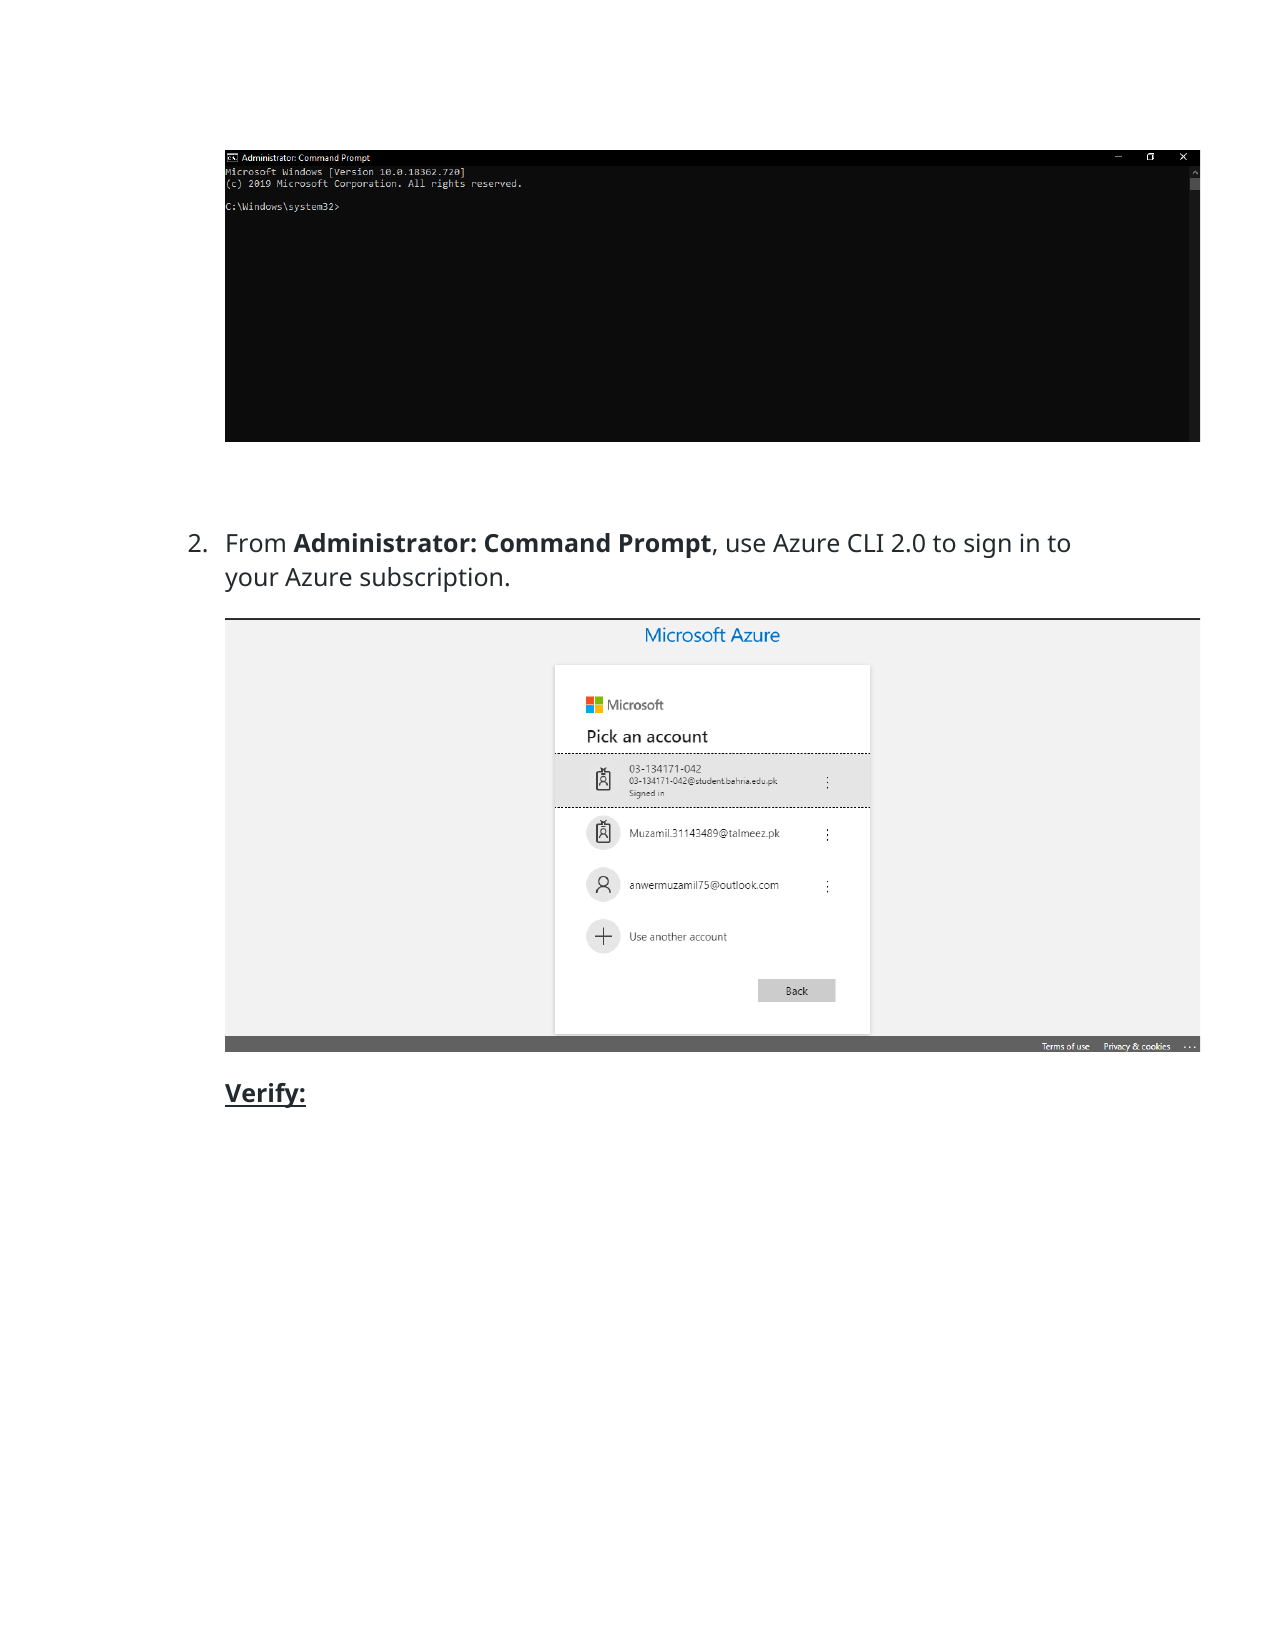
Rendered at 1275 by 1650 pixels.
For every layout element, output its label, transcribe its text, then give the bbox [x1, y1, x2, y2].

text Verify: [225, 1076, 1125, 1110]
picture [225, 618, 1200, 1052]
picture [225, 150, 1200, 442]
list From Administrator: Command Prompt, use Azure CLI 2.0 to sign in to your Azure subscription. [187, 525, 1125, 593]
